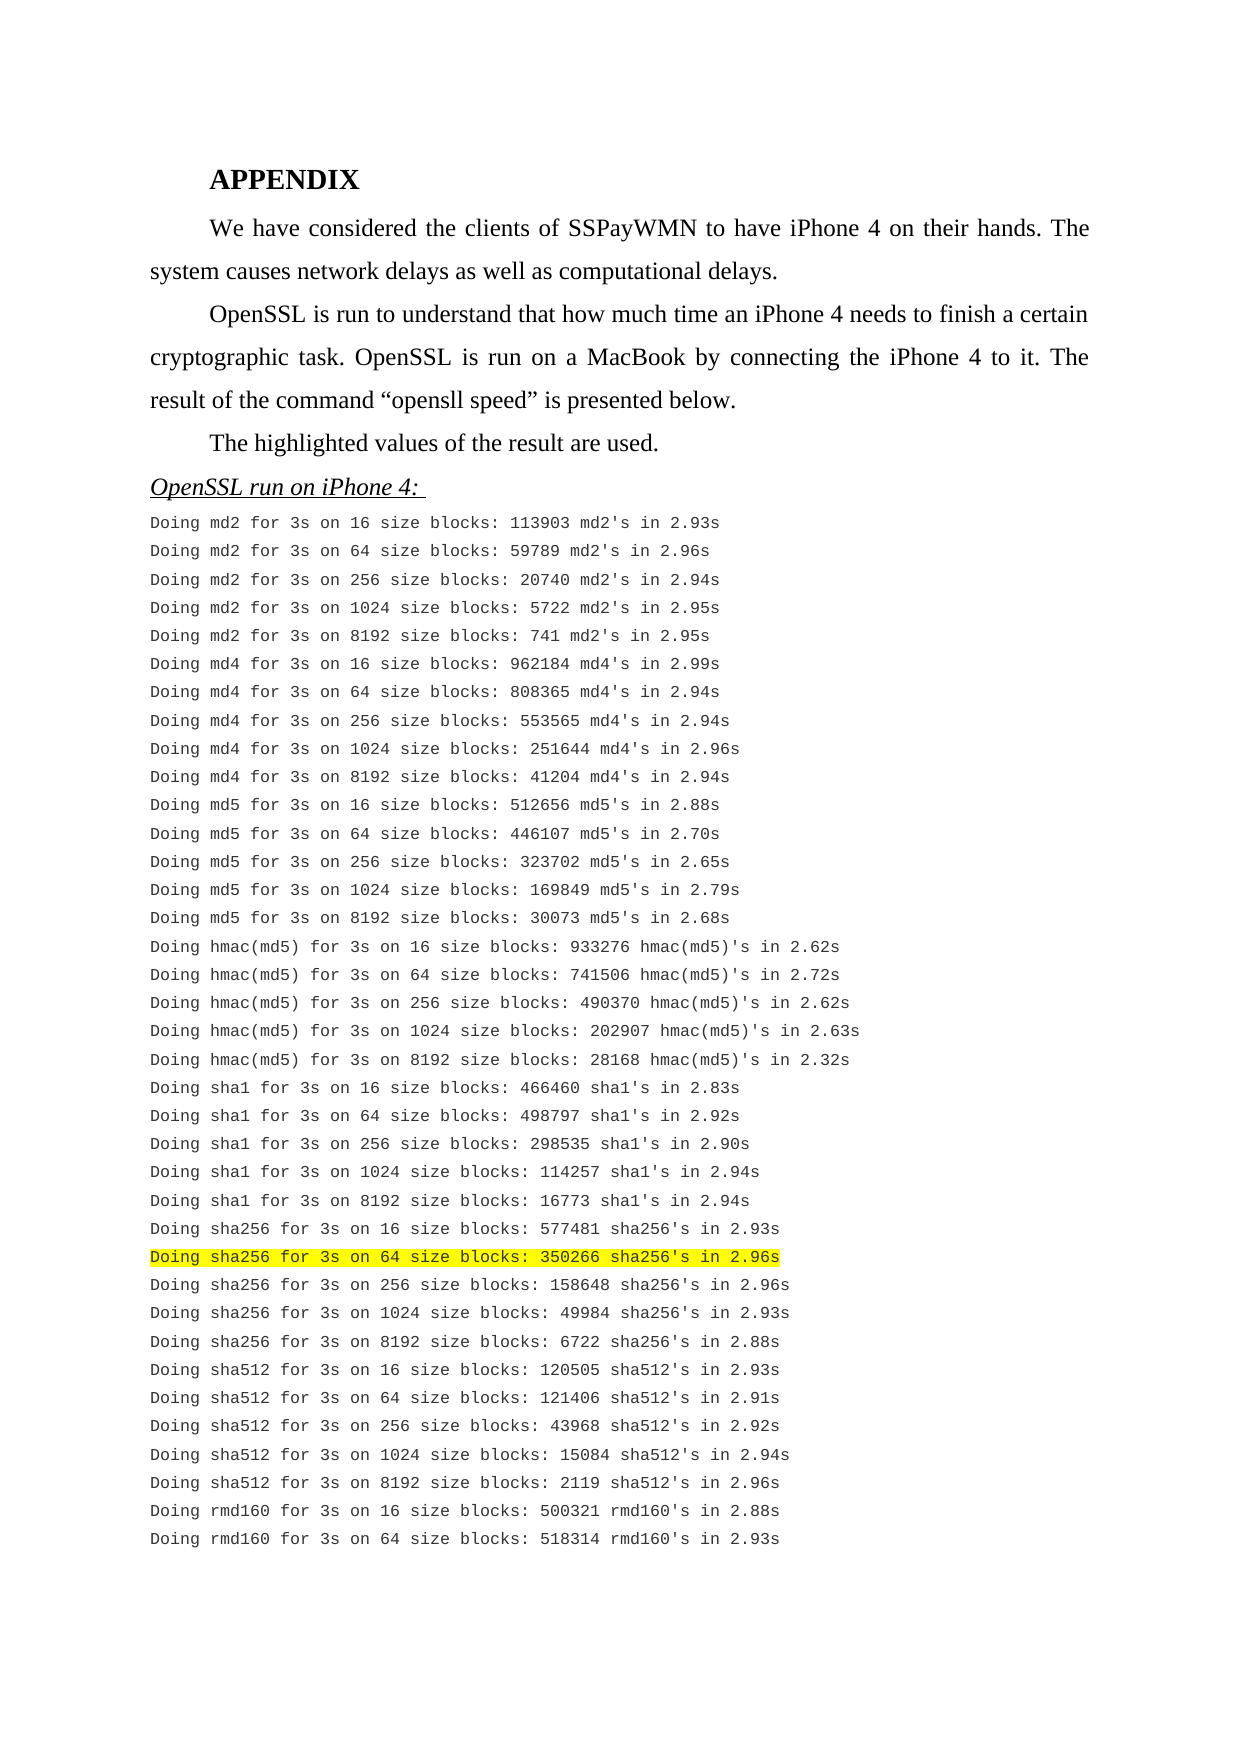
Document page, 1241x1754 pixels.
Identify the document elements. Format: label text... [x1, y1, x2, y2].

list The highlighted values of the result are used. [150, 428, 1090, 457]
list OpenSSL run on iPhone 4: [150, 472, 1090, 500]
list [150, 515, 1090, 1550]
list APPENDIX [209, 162, 1090, 196]
list We have considered the clients of SSPayWMN to have iPhone 4 on their hands. The system causes network delays as well as computational delays. [150, 213, 1090, 285]
list OpenSSL is run to understand that how much time an iPhone 4 needs to finish a certain cryptographic task. OpenSSL is run on a MacBook by connecting the iPhone 4 to it. The result of the command “opensll speed” is presented below. [150, 299, 1090, 414]
